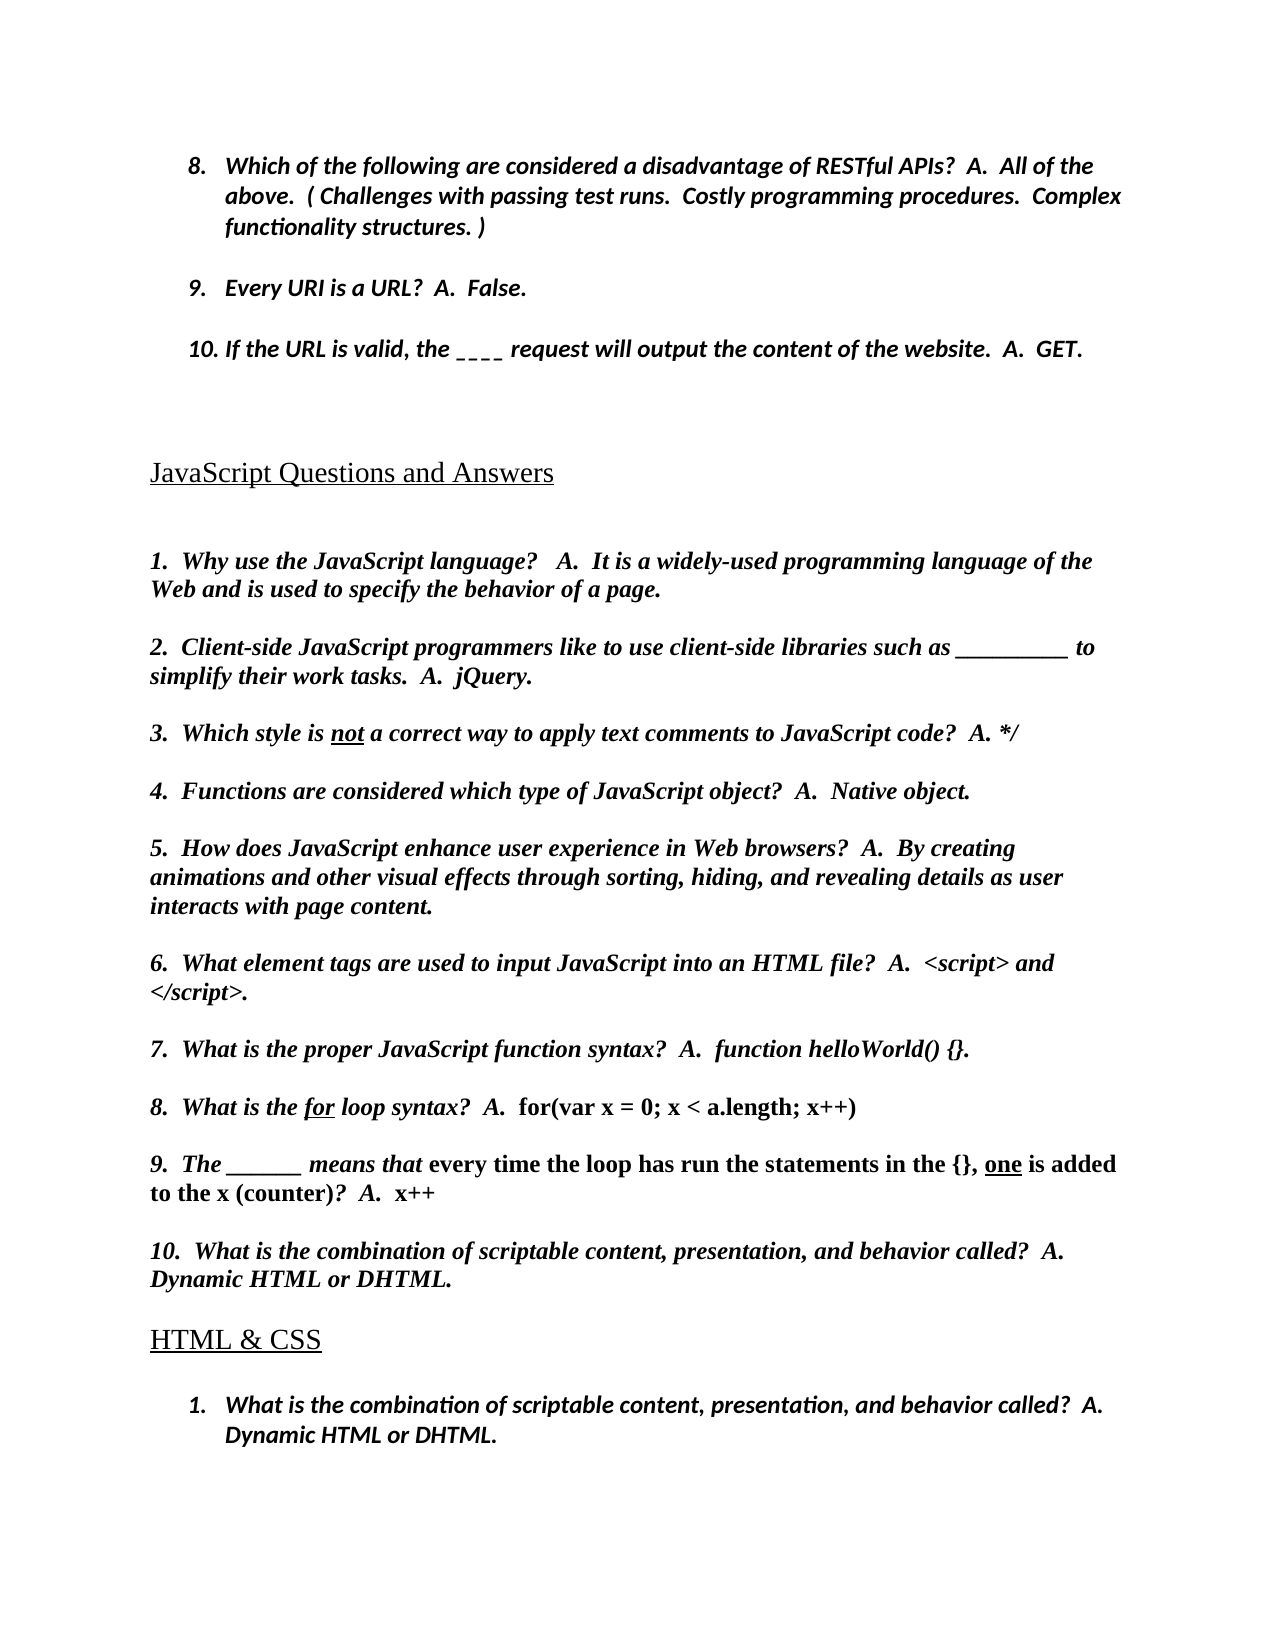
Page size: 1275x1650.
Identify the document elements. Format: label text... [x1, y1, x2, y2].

text 5. How does JavaScript enhance user experience in Web browsers? A. By creating animations and other visual effects through sorting, hiding, and revealing details as user interacts with page content. [150, 833, 1125, 919]
text 7. What is the proper JavaScript function syntax? A. function helloWorld() {}. [150, 1034, 1125, 1063]
list Which of the following are considered a disadvantage of RESTful APIs? A. All of the above. ( Challenges with passing test runs. Costly programming procedures. Complex functionality structures. ) [187, 150, 1125, 242]
text JavaScript Questions and Answers [150, 455, 1125, 488]
text 4. Functions are considered which type of JavaScript object? A. Native object. [150, 776, 1125, 804]
list If the URL is valid, the ____ request will output the content of the website. A. GET. [187, 333, 1125, 364]
text 3. Which style is not a correct way to apply text comments to JavaScript code? A. */ [150, 718, 1125, 747]
list What is the combination of scriptable content, presentation, and behavior called? A. Dynamic HTML or DHTML. [187, 1389, 1125, 1450]
text 6. What element tags are used to input JavaScript into an HTML file? A. <script> and </script>. [150, 948, 1125, 1006]
text 2. Client-side JavaScript programmers like to use client-side libraries such as _________ to simplify their work tasks. A. jQuery. [150, 632, 1125, 689]
list Every URI is a URL? A. False. [187, 272, 1125, 303]
text 10. What is the combination of scriptable content, presentation, and behavior called? A. Dynamic HTML or DHTML. [150, 1236, 1125, 1293]
text 8. What is the for loop syntax? A. for(var x = 0; x < a.length; x++) [150, 1092, 1125, 1121]
text 9. The ______ means that every time the loop has run the statements in the {}, one is added to the x (counter)? A. x++ [150, 1149, 1125, 1207]
text 1. Why use the JavaScript language? A. It is a widely-used programming language of the Web and is used to specify the behavior of a page. [150, 546, 1125, 603]
text HTML & CSS [150, 1322, 1125, 1356]
